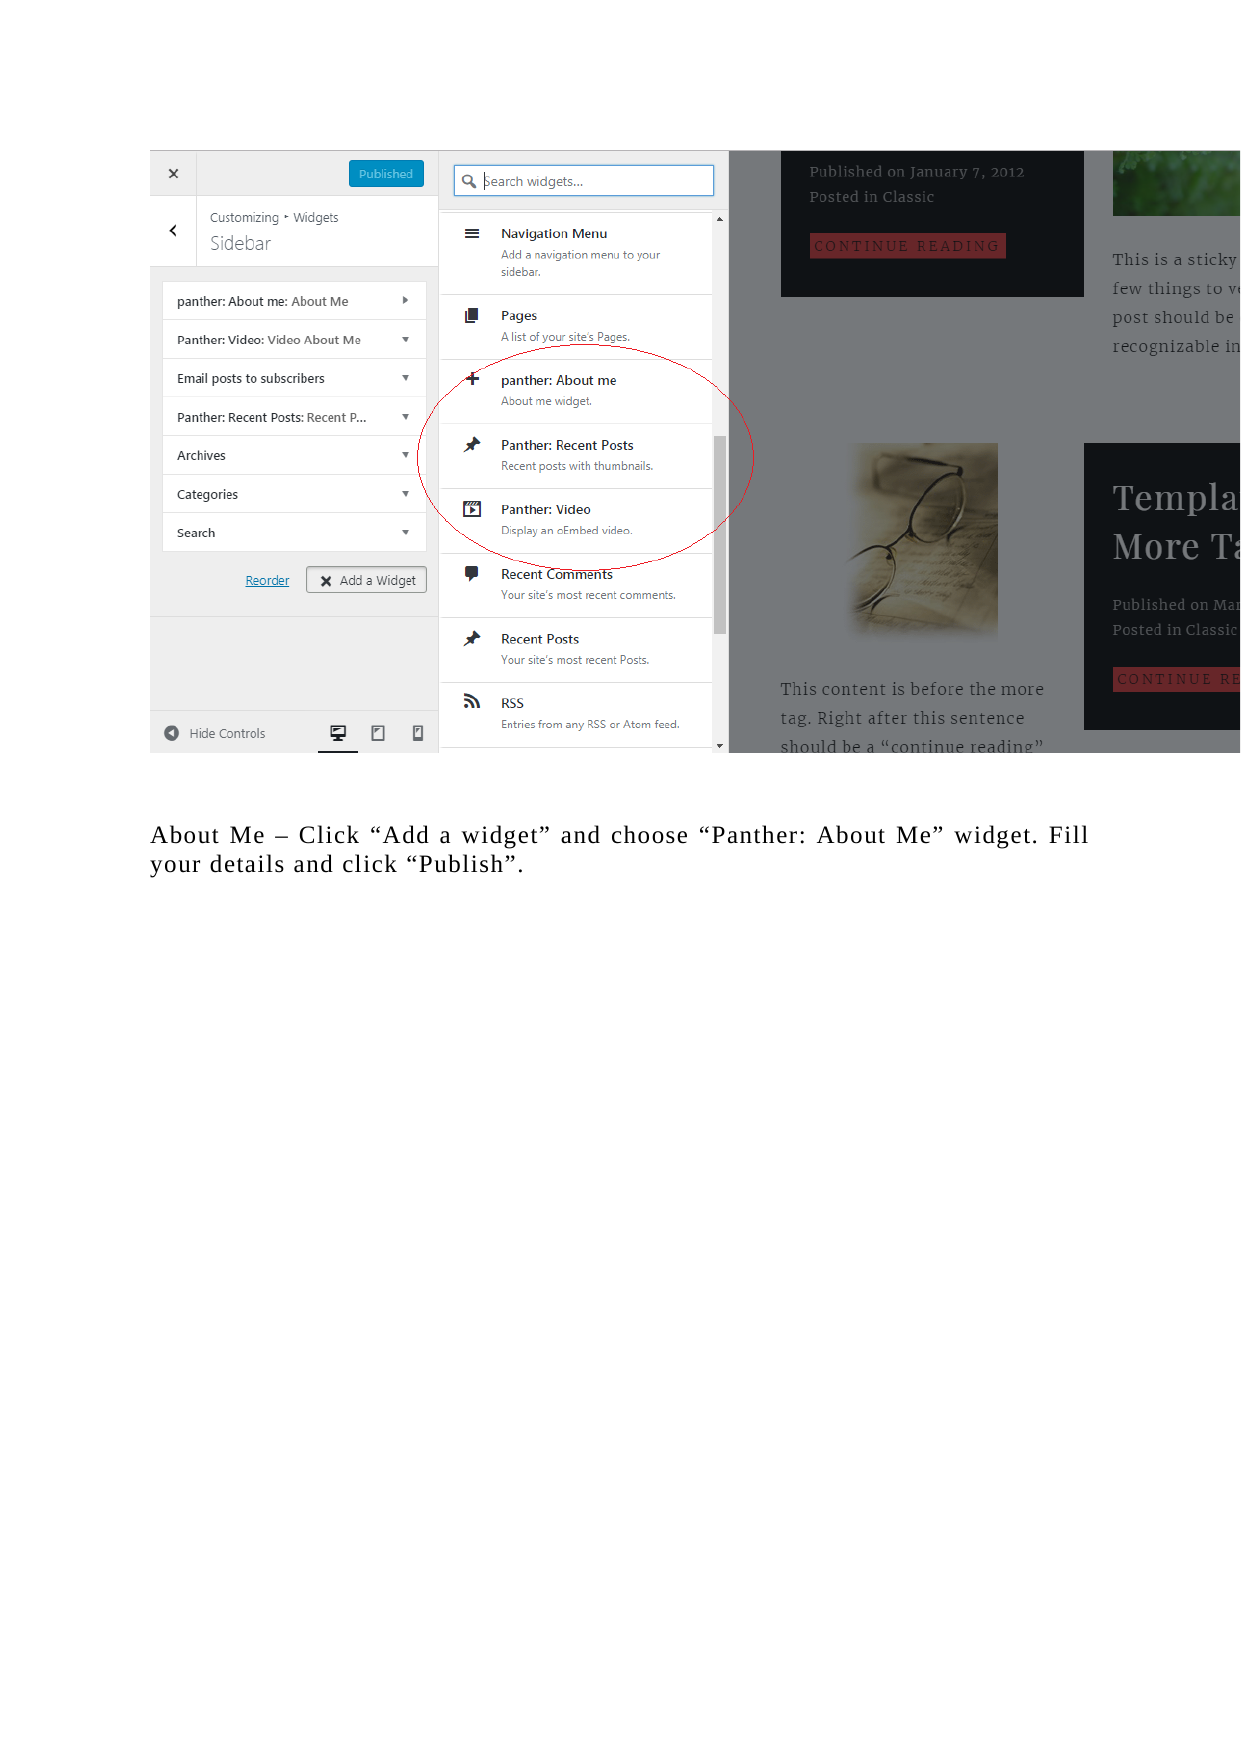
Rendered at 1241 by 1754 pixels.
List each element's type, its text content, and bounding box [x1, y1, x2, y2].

picture [150, 150, 1241, 753]
text About Me – Click “Add a widget” and choose “Panther: About Me” widget. Fill your details and click “Publish”. [150, 820, 1090, 878]
